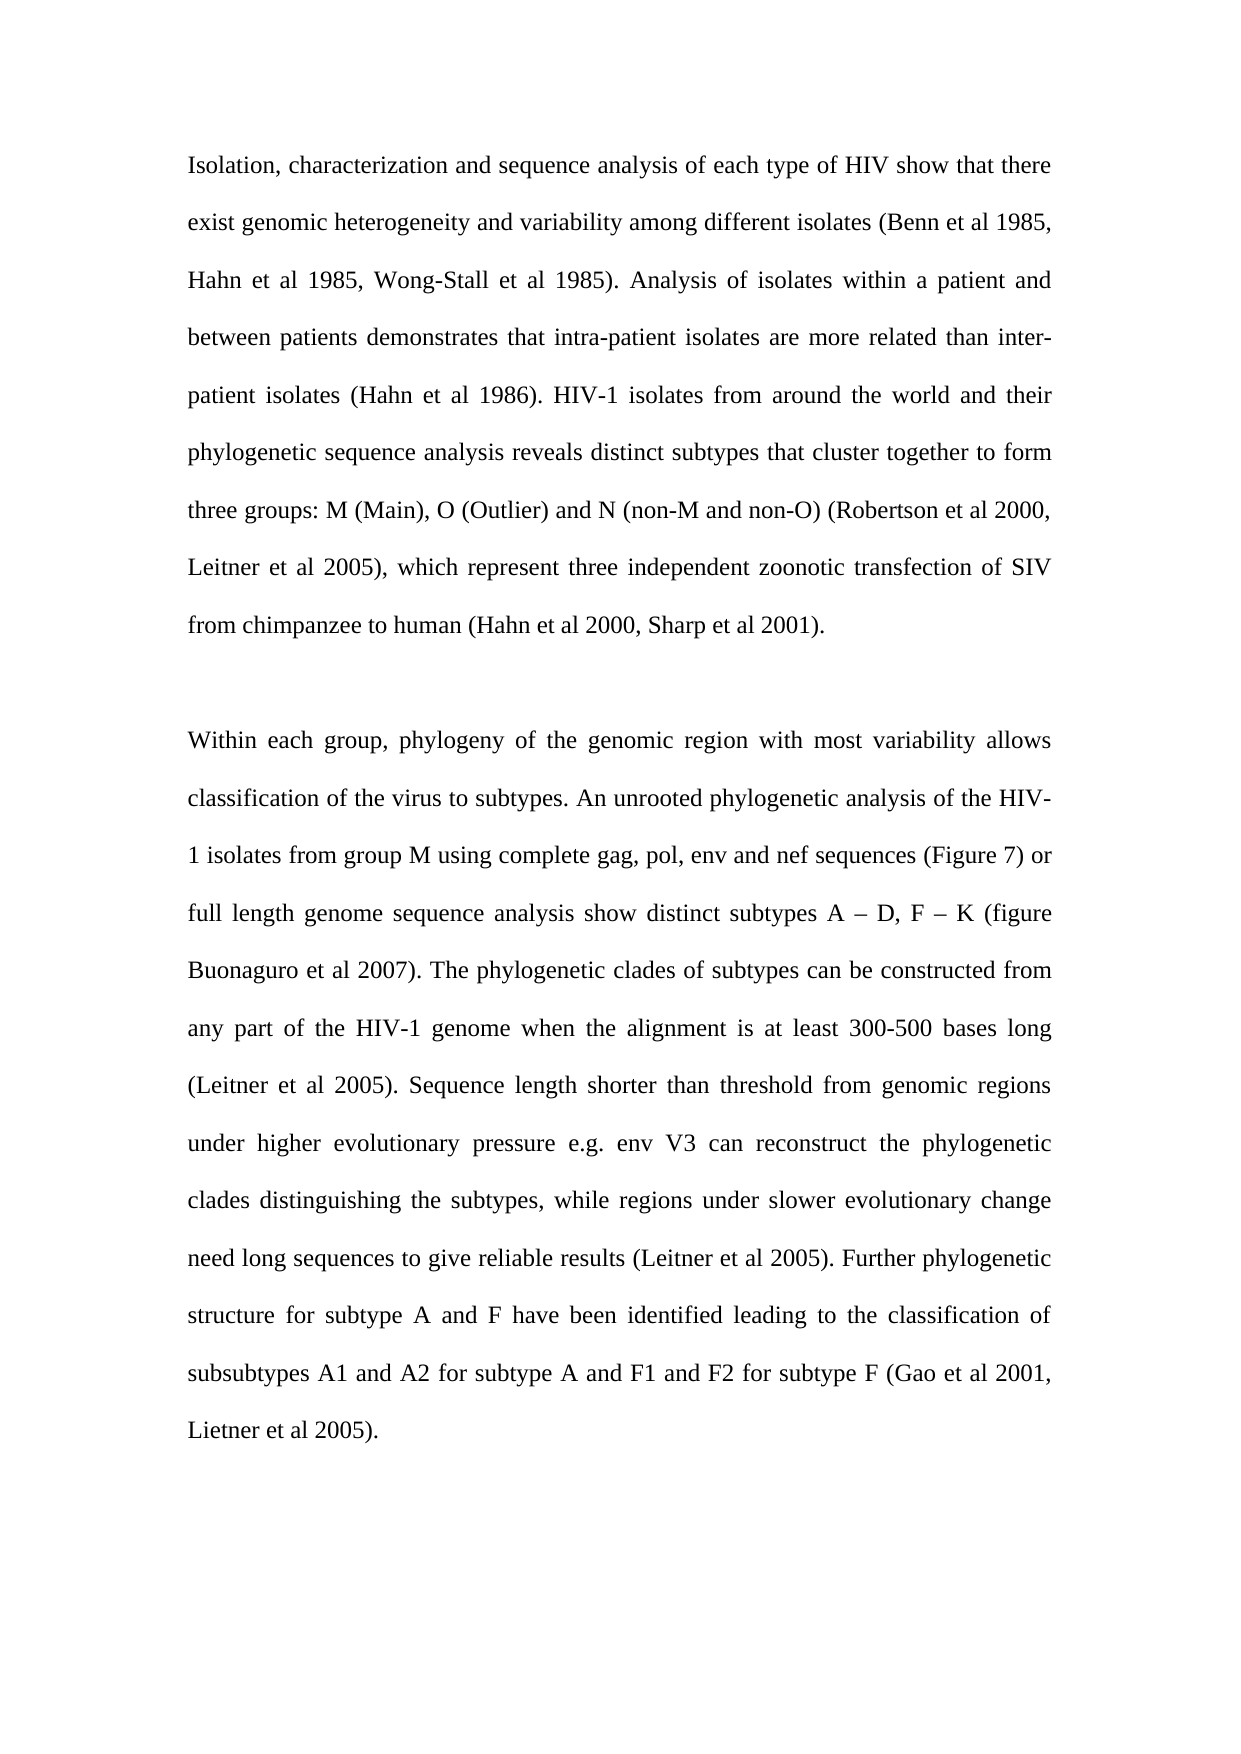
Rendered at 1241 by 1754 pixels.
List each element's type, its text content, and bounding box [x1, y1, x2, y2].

text Within each group, phylogeny of the genomic region with most variability allows classification of the virus to subtypes. An unrooted phylogenetic analysis of the HIV-1 isolates from group M using complete gag, pol, env and nef sequences (Figure 7) or full length genome sequence analysis show distinct subtypes A – D, F – K (figure Buonaguro et al 2007). The phylogenetic clades of subtypes can be constructed from any part of the HIV-1 genome when the alignment is at least 300-500 bases long (Leitner et al 2005). Sequence length shorter than threshold from genomic regions under higher evolutionary pressure e.g. env V3 can reconstruct the phylogenetic clades distinguishing the subtypes, while regions under slower evolutionary change need long sequences to give reliable results (Leitner et al 2005). Further phylogenetic structure for subtype A and F have been identified leading to the classification of subsubtypes A1 and A2 for subtype A and F1 and F2 for subtype F (Gao et al 2001, Lietner et al 2005). [187, 725, 1053, 1444]
text Isolation, characterization and sequence analysis of each type of HIV show that there exist genomic heterogeneity and variability among different isolates (Benn et al 1985, Hahn et al 1985, Wong-Stall et al 1985). Analysis of isolates within a patient and between patients demonstrates that intra-patient isolates are more related than inter-patient isolates (Hahn et al 1986). HIV-1 isolates from around the world and their phylogenetic sequence analysis reveals distinct subtypes that cluster together to form three groups: M (Main), O (Outlier) and N (non-M and non-O) (Robertson et al 2000, Leitner et al 2005), which represent three independent zoonotic transfection of SIV from chimpanzee to human (Hahn et al 2000, Sharp et al 2001). [187, 150, 1053, 639]
